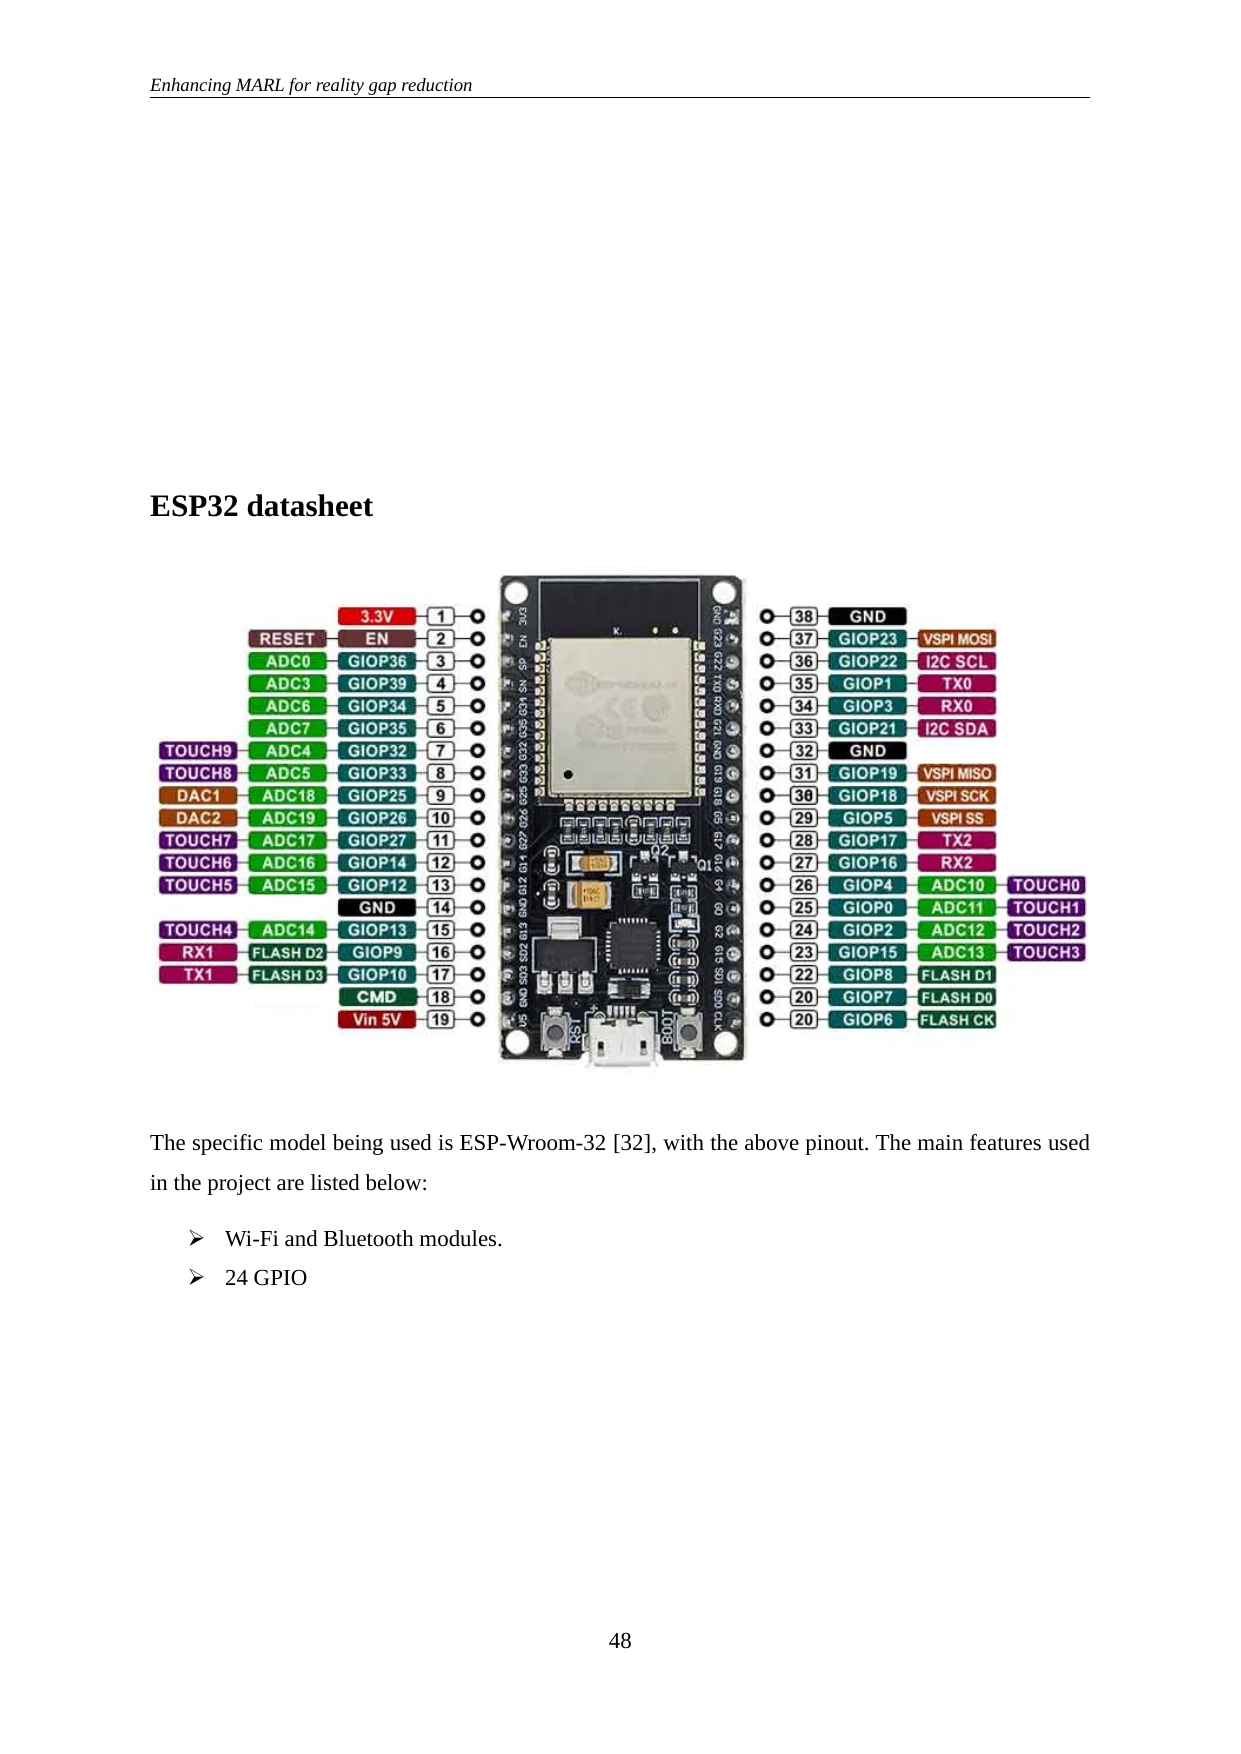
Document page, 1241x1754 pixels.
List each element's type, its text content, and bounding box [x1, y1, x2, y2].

list 24 GPIO [187, 1264, 1090, 1291]
subtitle ESP32 datasheet [150, 487, 1090, 523]
list Wi-Fi and Bluetooth modules. [187, 1225, 1090, 1251]
picture [150, 552, 1087, 1090]
